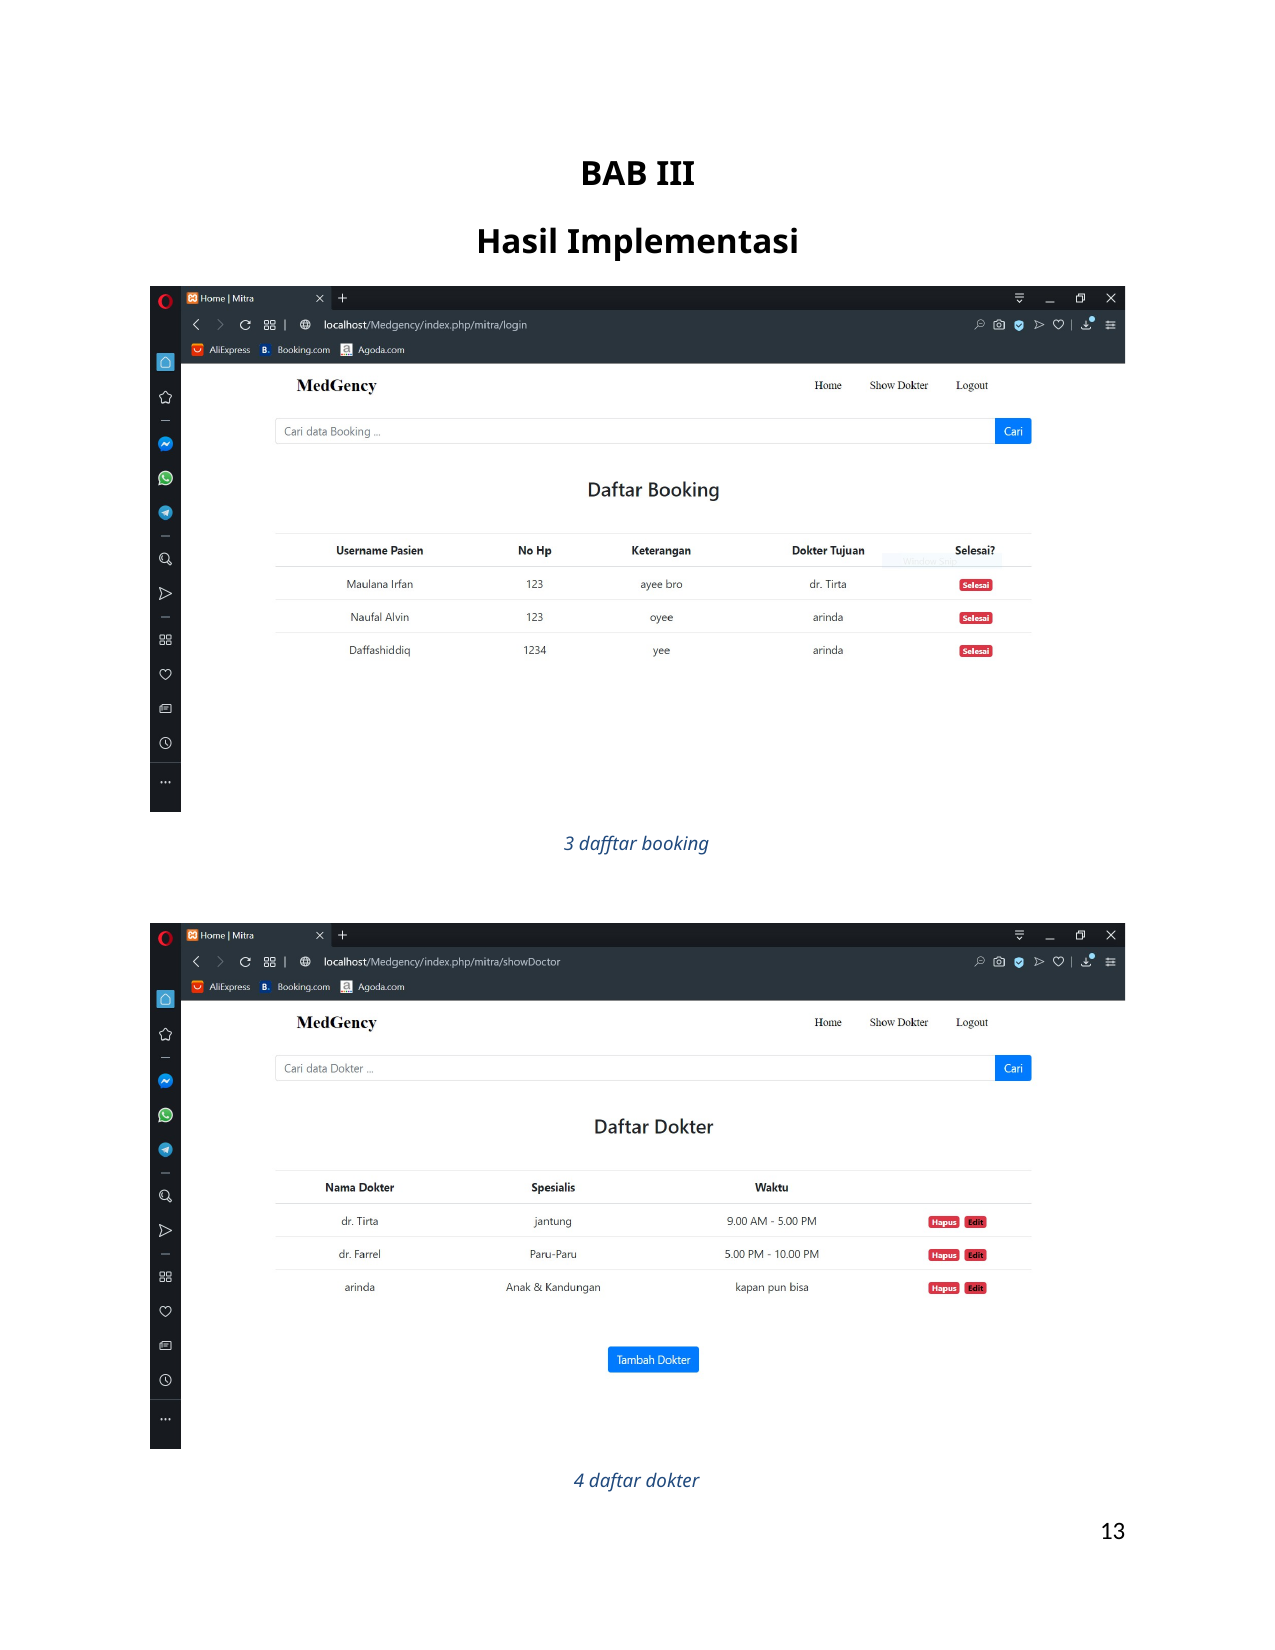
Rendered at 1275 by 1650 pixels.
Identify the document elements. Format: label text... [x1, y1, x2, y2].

subtitle BAB III Hasil Implementasi [150, 150, 1125, 263]
picture [150, 923, 1125, 1449]
picture [150, 286, 1125, 812]
text 4 daftar dokter [150, 1468, 1125, 1493]
text 3 dafftar booking [150, 831, 1125, 856]
